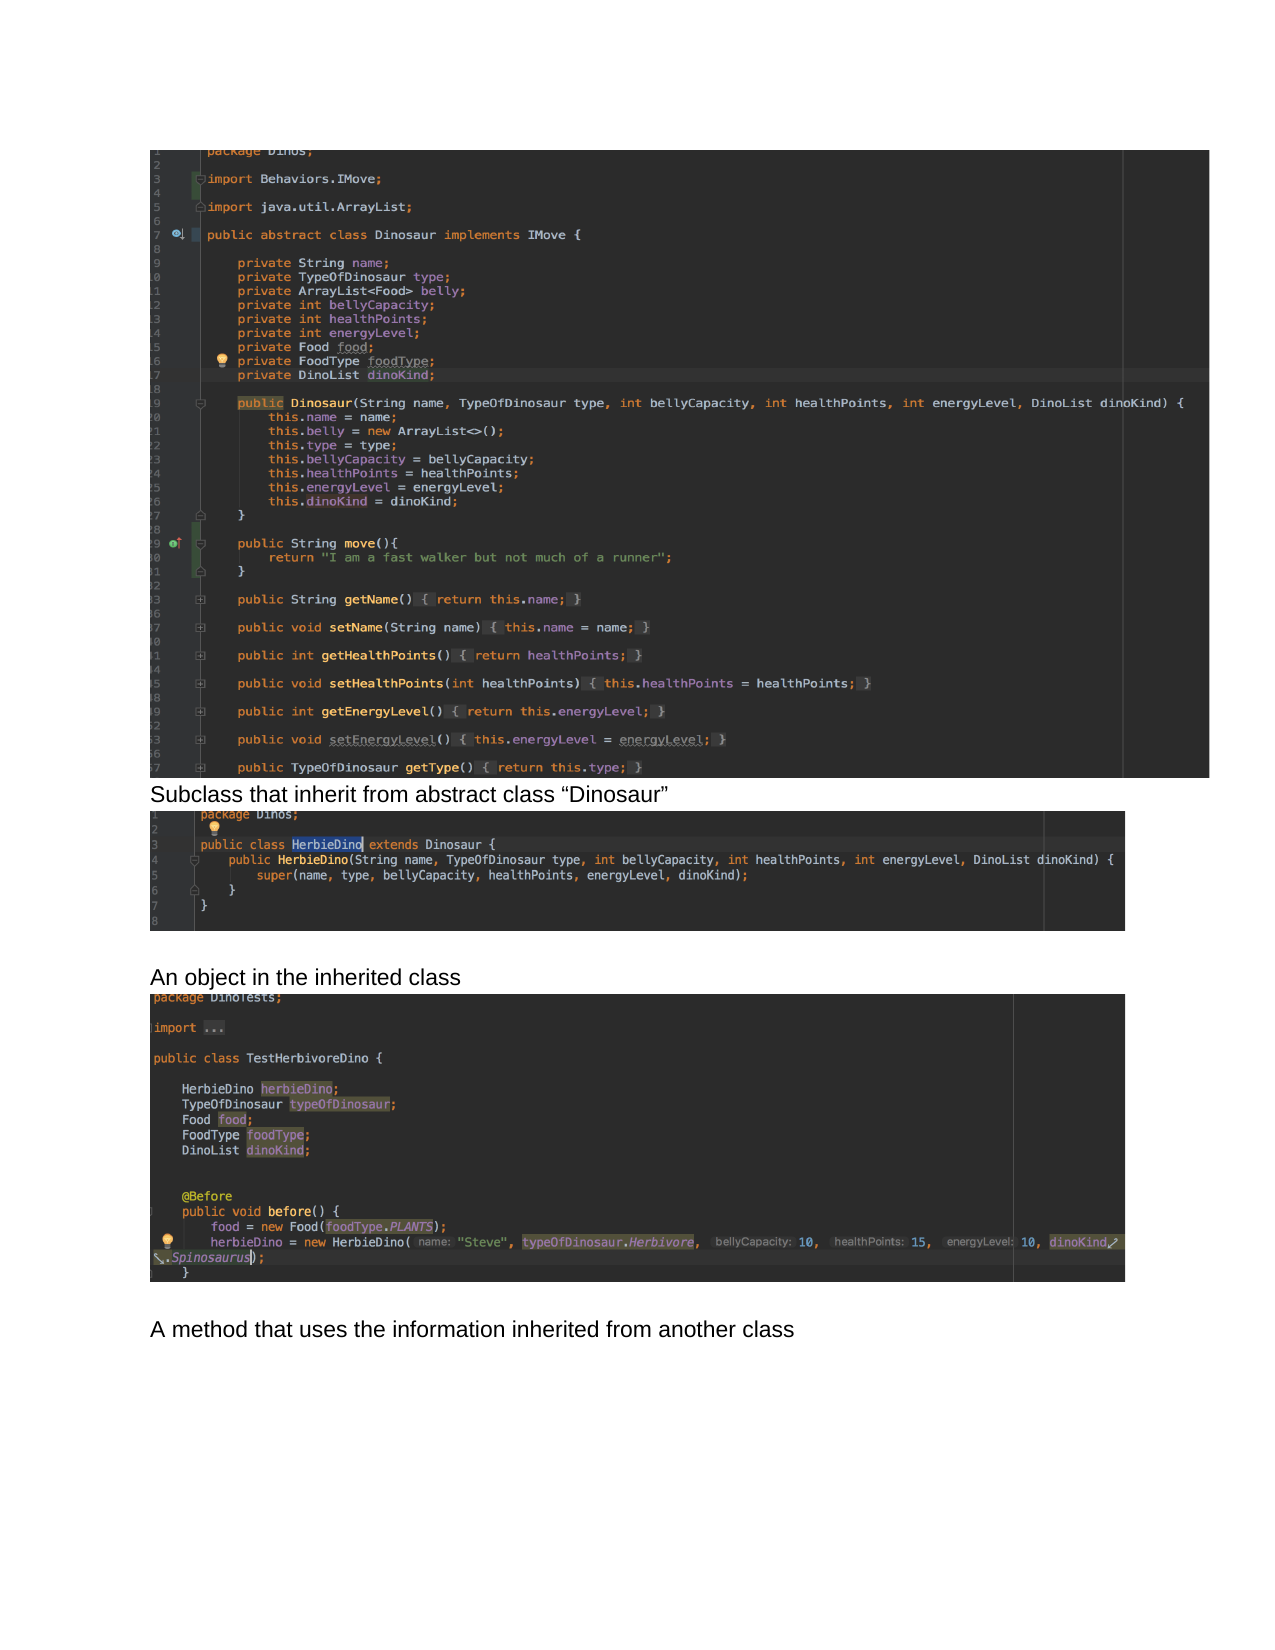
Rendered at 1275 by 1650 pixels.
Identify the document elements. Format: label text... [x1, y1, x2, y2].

text An object in the inherited class [150, 964, 1125, 991]
picture [150, 994, 1125, 1282]
picture [150, 811, 1125, 931]
text Subclass that inherit from abstract class “Dinosaur” [150, 781, 1125, 807]
picture [150, 150, 1210, 778]
text A method that uses the information inherited from another class [150, 1316, 1125, 1342]
